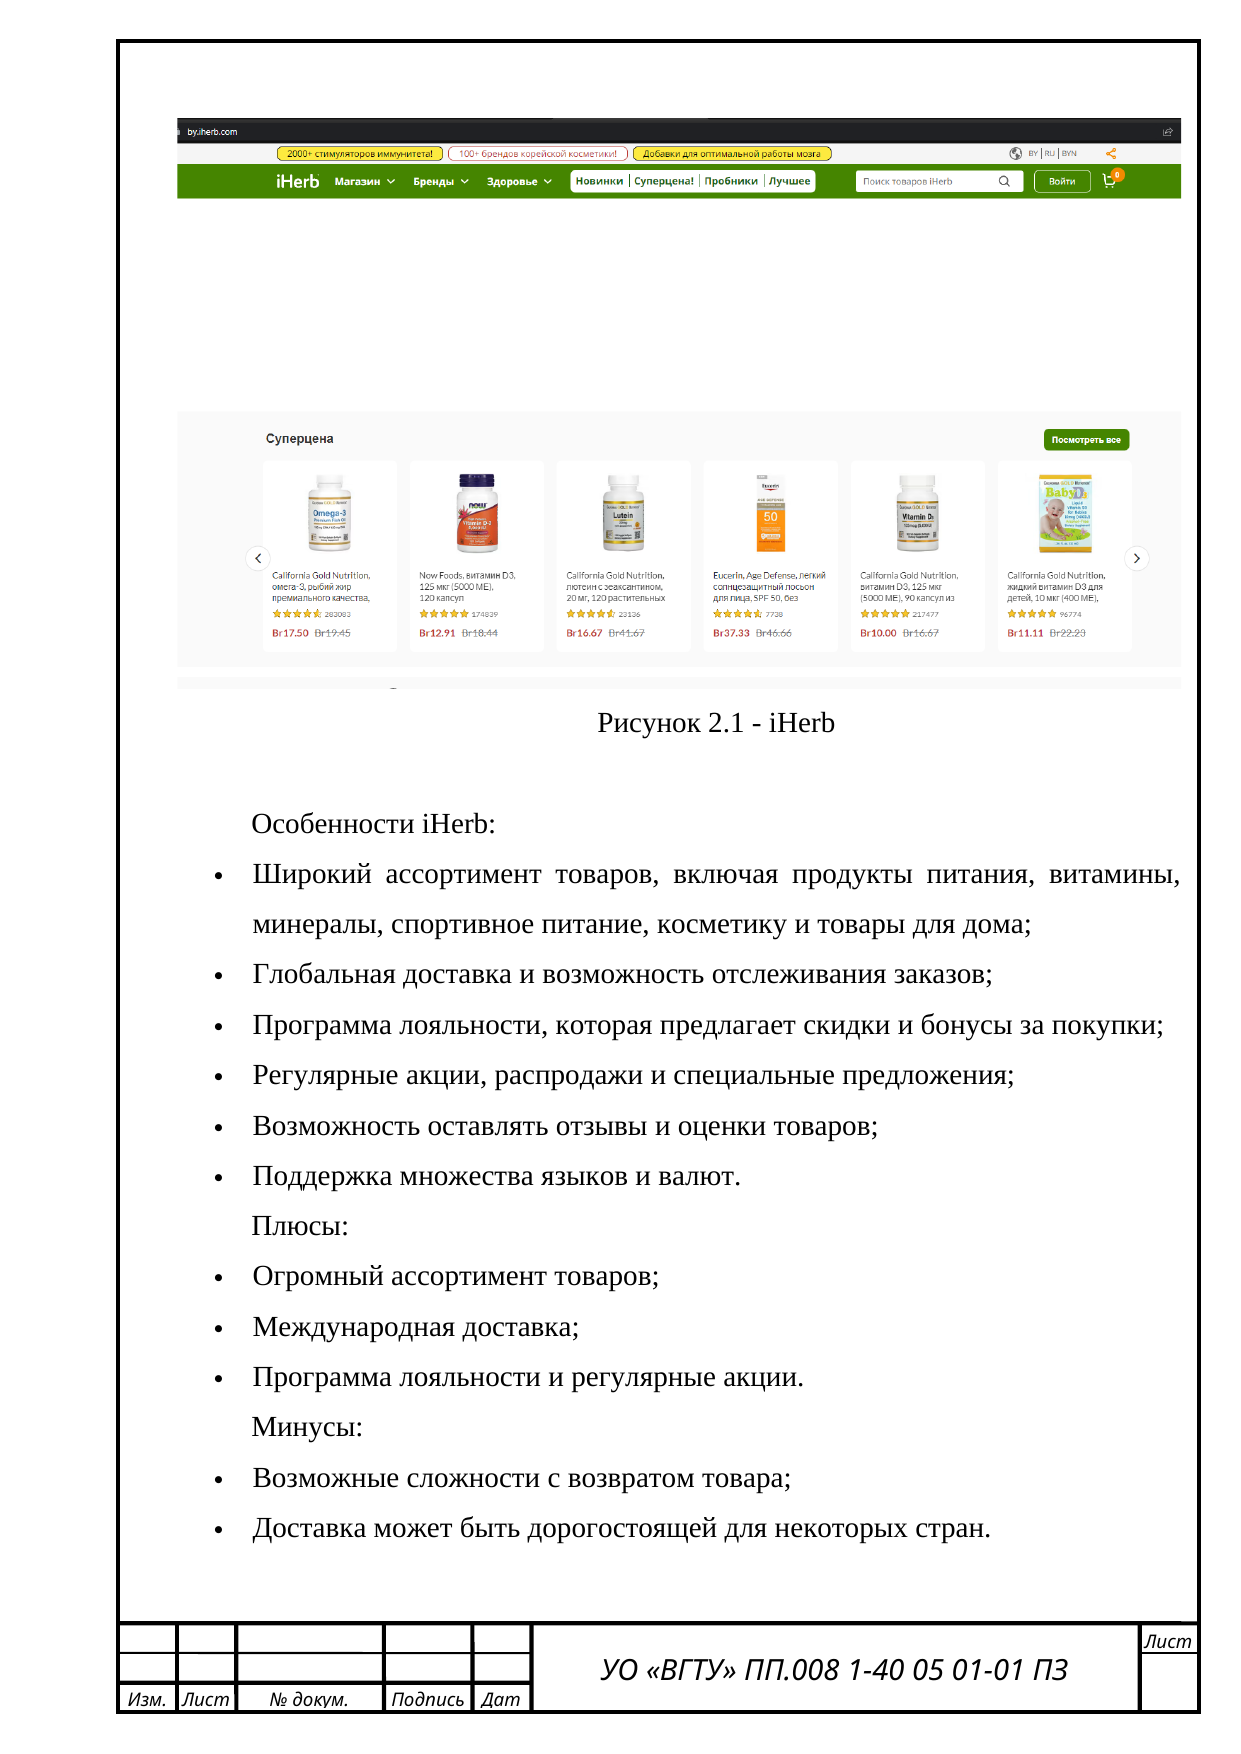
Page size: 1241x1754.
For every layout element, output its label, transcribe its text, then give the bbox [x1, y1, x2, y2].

list Программа лояльности, которая предлагает скидки и бонусы за покупки; [215, 1007, 1181, 1041]
text Особенности iHerb: [177, 806, 1181, 839]
list Доставка может быть дорогостоящей для некоторых стран. [215, 1510, 1181, 1544]
list Глобальная доставка и возможность отслеживания заказов; [215, 957, 1181, 990]
list Возможные сложности с возвратом товара; [215, 1460, 1181, 1493]
list Широкий ассортимент товаров, включая продукты питания, витамины, минералы, спортивное питание, косметику и товары для дома; [215, 856, 1181, 940]
picture [177, 118, 1182, 689]
text Минусы: [177, 1409, 1181, 1443]
text Плюсы: [177, 1208, 1181, 1242]
list Международная доставка; [215, 1309, 1181, 1342]
list Огромный ассортимент товаров; [215, 1258, 1181, 1292]
list Возможность оставлять отзывы и оценки товаров; [215, 1108, 1181, 1141]
list Регулярные акции, распродажи и специальные предложения; [215, 1057, 1181, 1091]
list Поддержка множества языков и валют. [215, 1158, 1181, 1191]
list Программа лояльности и регулярные акции. [215, 1359, 1181, 1393]
text Рисунок 2.1 - iHerb [177, 705, 1181, 739]
